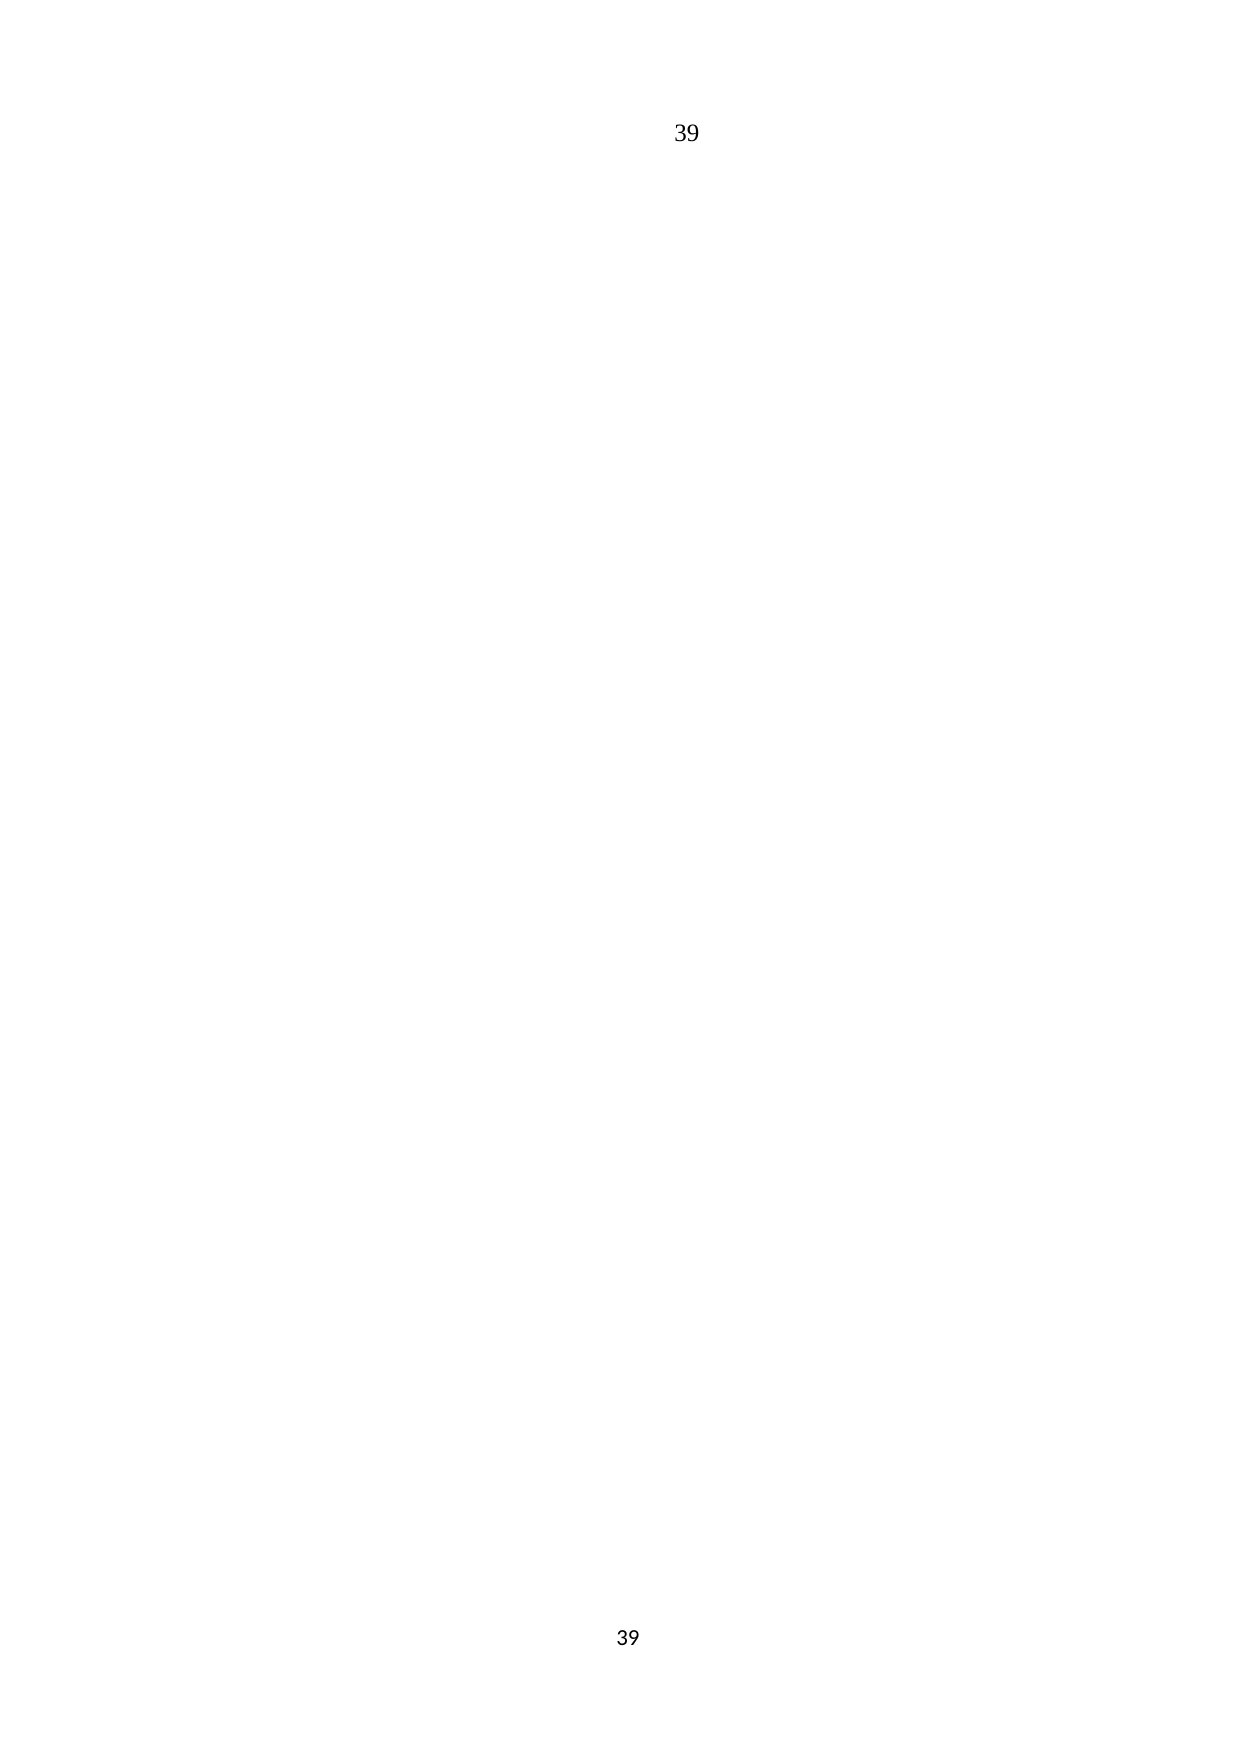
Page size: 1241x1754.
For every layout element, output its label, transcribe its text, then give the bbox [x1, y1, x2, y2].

text 39 [600, 118, 1154, 147]
